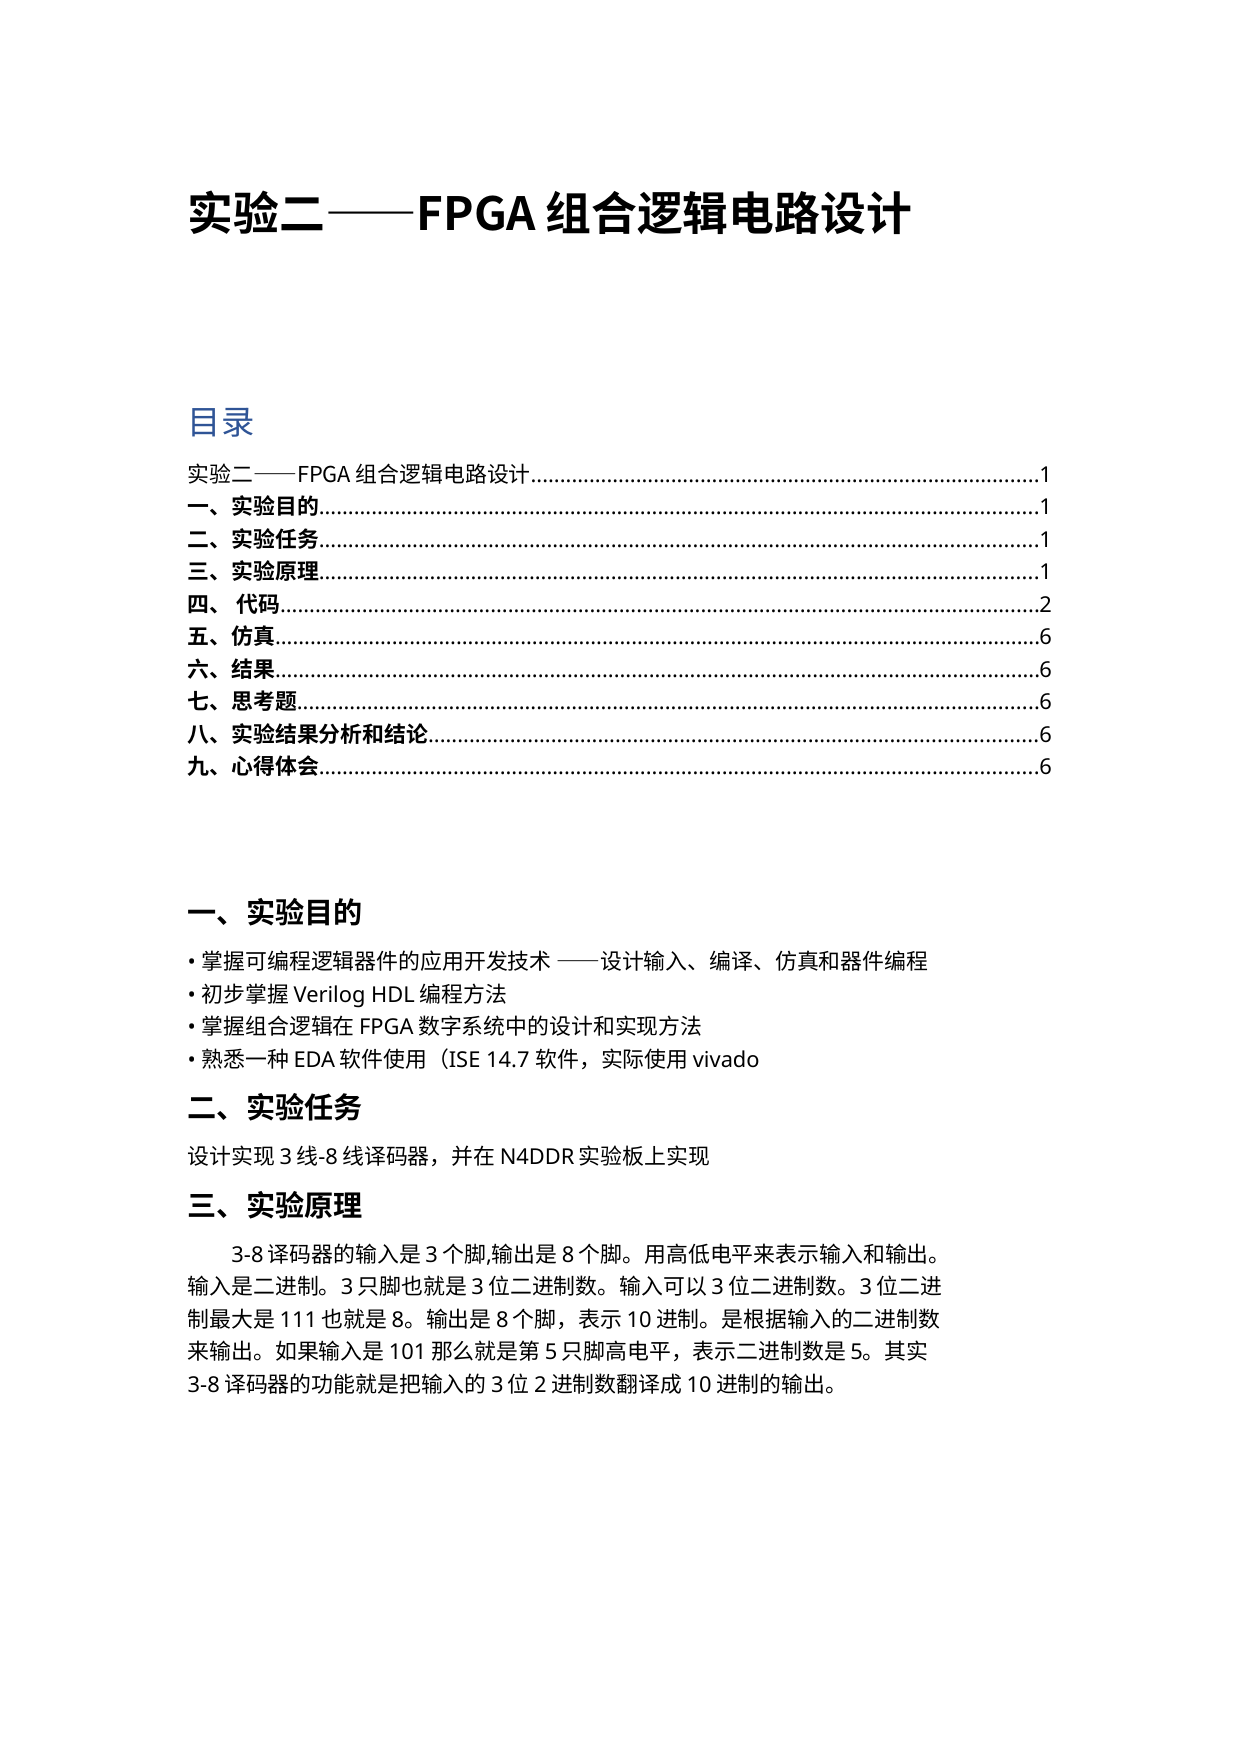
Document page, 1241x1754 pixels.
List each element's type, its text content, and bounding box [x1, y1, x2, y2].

text • 掌握组合逻辑在FPGA数字系统中的设计和实现方法 [187, 1009, 1053, 1041]
text 制最大是111也就是8。输出是8个脚，表示10进制。是根据输入的二进制数 [187, 1301, 1053, 1334]
text 一、实验目的 [187, 879, 1053, 944]
text • 初步掌握Verilog HDL编程方法 [187, 976, 1053, 1009]
text • 熟悉一种EDA软件使用（ISE 14.7 软件，实际使用vivado [187, 1041, 1053, 1074]
text 三、实验原理 [187, 1171, 1053, 1236]
text 二、实验任务 [187, 1074, 1053, 1139]
subtitle 实验二——FPGA组合逻辑电路设计 [187, 162, 1053, 259]
text 输入是二进制。3只脚也就是3位二进制数。输入可以3位二进制数。3位二进 [187, 1269, 1053, 1301]
text 设计实现3线-8线译码器，并在N4DDR实验板上实现 [187, 1139, 1053, 1171]
text 来输出。如果输入是101那么就是第5只脚高电平，表示二进制数是5。其实 [187, 1334, 1053, 1366]
text 3-8译码器的输入是3个脚,输出是8个脚。用高低电平来表示输入和输出。 [187, 1236, 1053, 1269]
text 3-8译码器的功能就是把输入的3位2进制数翻译成10进制的输出。 [187, 1366, 1053, 1399]
text • 掌握可编程逻辑器件的应用开发技术 ——设计输入、编译、仿真和器件编程 [187, 944, 1053, 976]
